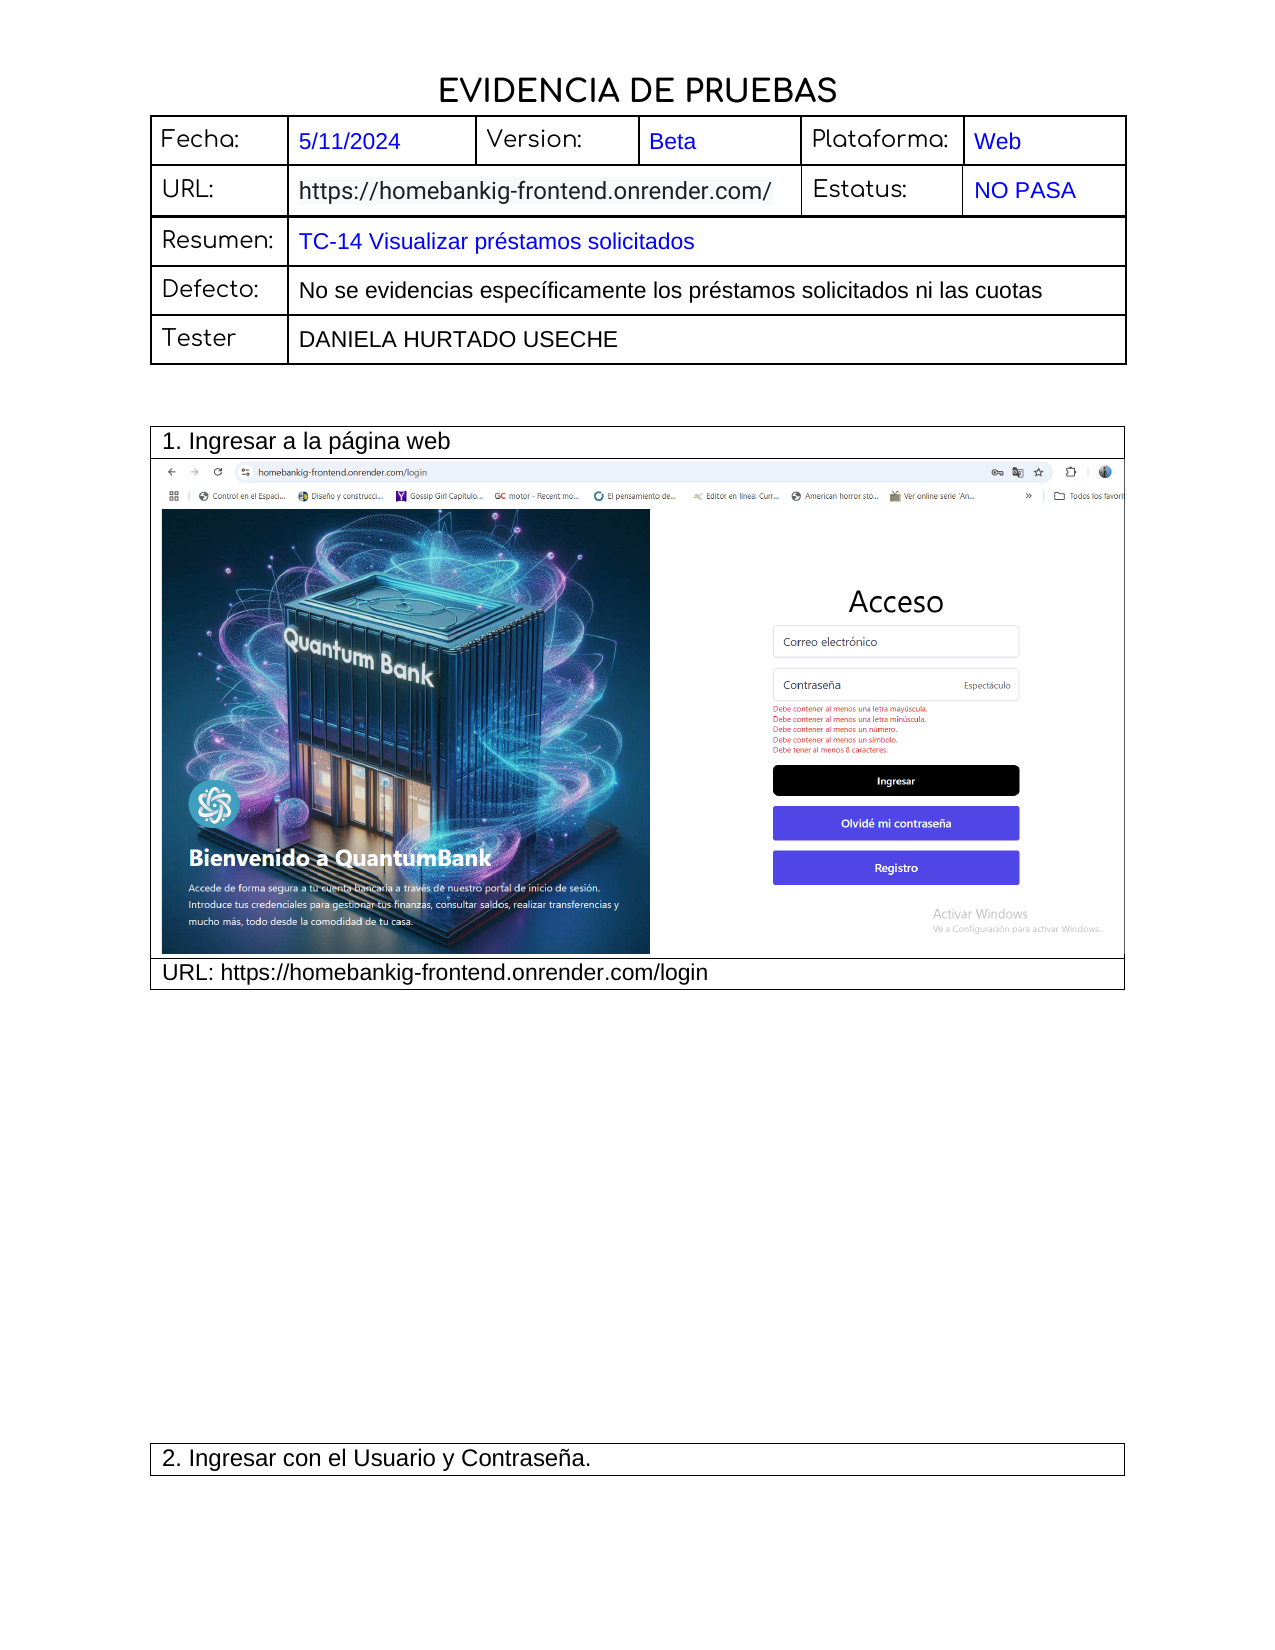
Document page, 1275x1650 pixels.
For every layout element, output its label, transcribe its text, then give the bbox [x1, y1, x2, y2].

table_cell Tester [152, 316, 287, 363]
table_cell NO PASA [963, 166, 1125, 215]
table_cell [151, 459, 1124, 957]
table_header 1. Ingresar a la página web [151, 427, 1124, 458]
table_header Fecha: [152, 117, 287, 164]
table_cell https://homebankig-frontend.onrender.com/ [289, 166, 801, 215]
table_header 5/11/2024 [289, 117, 475, 164]
table_cell No se evidencias específicamente los préstamos solicitados ni las cuotas [289, 267, 1125, 314]
table_cell Resumen: [152, 218, 287, 265]
table_cell Estatus: [802, 166, 962, 215]
table_header Web [965, 117, 1125, 164]
text EVIDENCIA DE PRUEBAS [150, 75, 1125, 110]
table_header Beta [640, 117, 800, 164]
table_cell Defecto: [152, 267, 287, 314]
table_cell URL: https://homebankig-frontend.onrender.com/login [151, 959, 1124, 989]
table_header 2. Ingresar con el Usuario y Contraseña. [151, 1444, 1124, 1475]
table_cell DANIELA HURTADO USECHE [289, 316, 1125, 363]
table_cell TC-14 Visualizar préstamos solicitados [289, 218, 1125, 265]
picture [161, 459, 1125, 954]
table_cell URL: [152, 166, 287, 215]
table_header Plataforma: [802, 117, 963, 164]
table_header Version: [477, 117, 638, 164]
